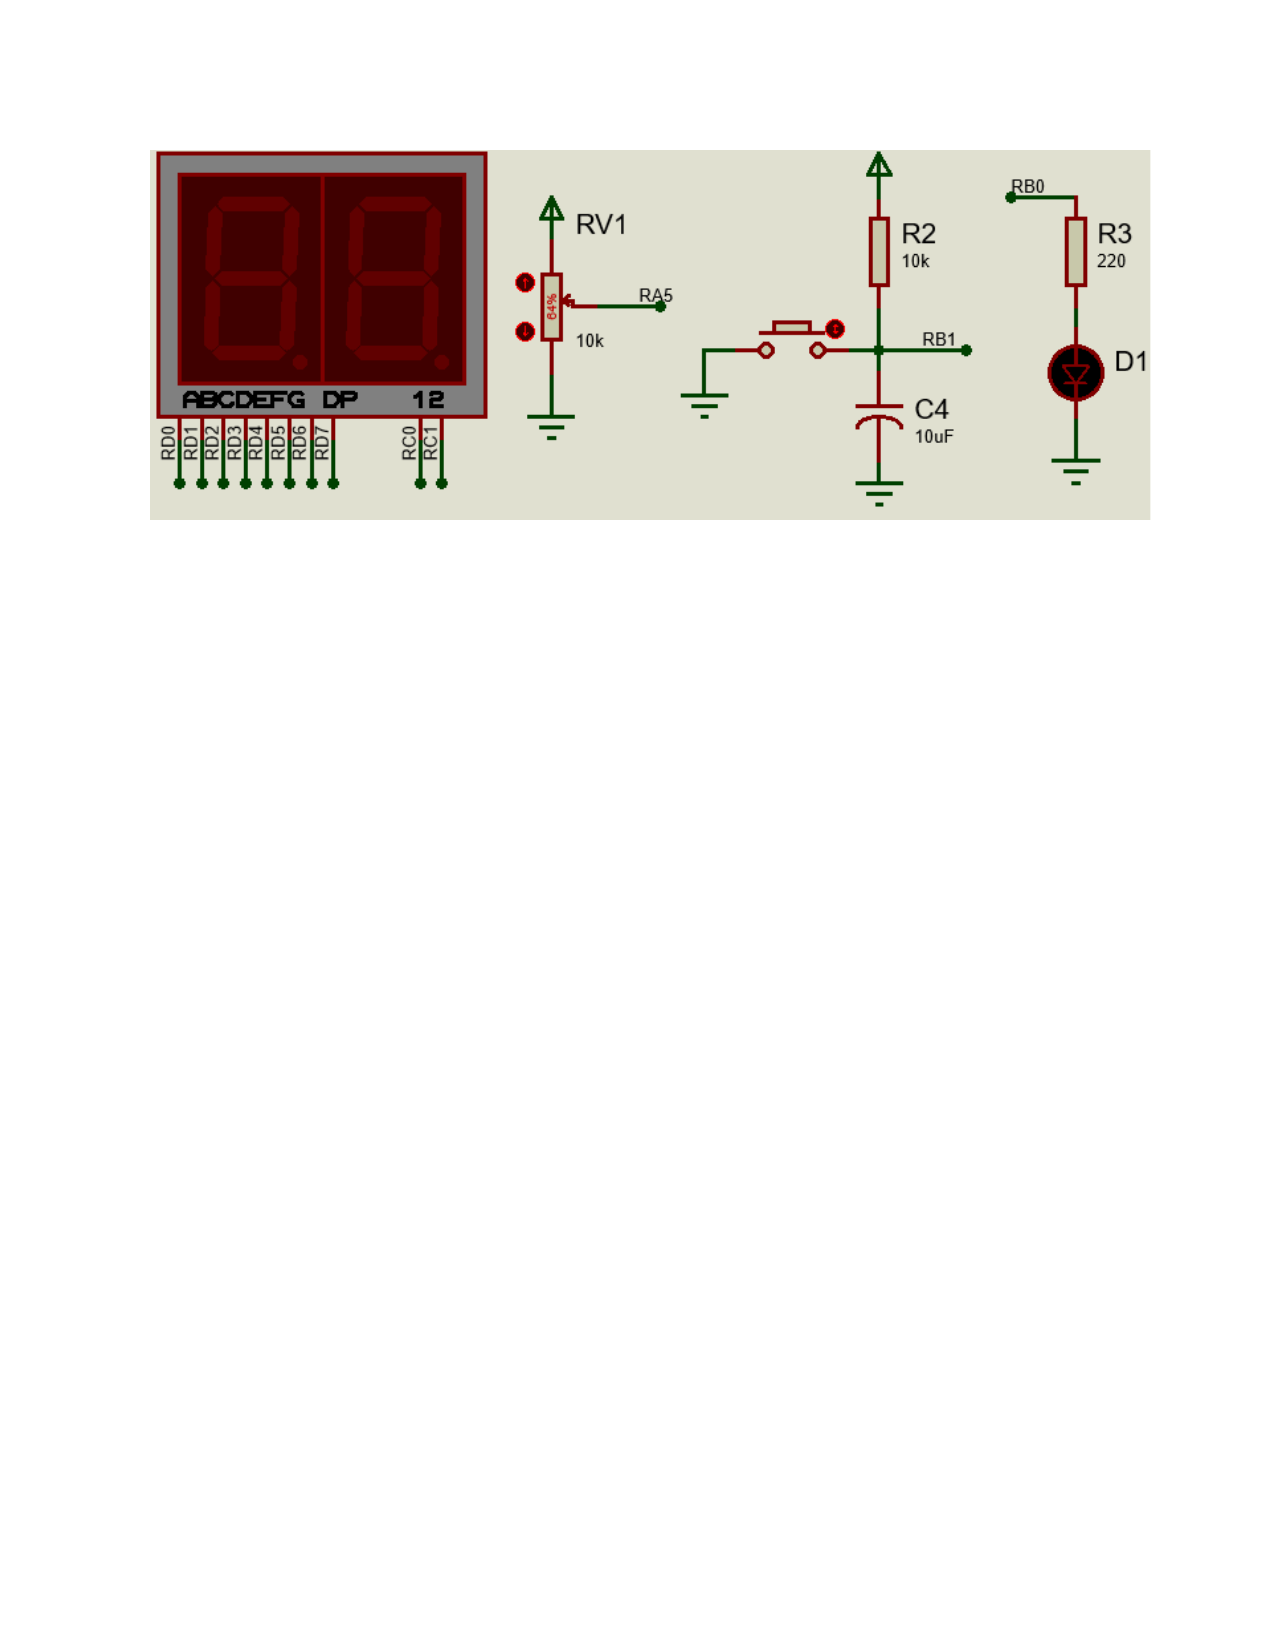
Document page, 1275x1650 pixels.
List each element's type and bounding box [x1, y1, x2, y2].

picture [150, 150, 1151, 520]
